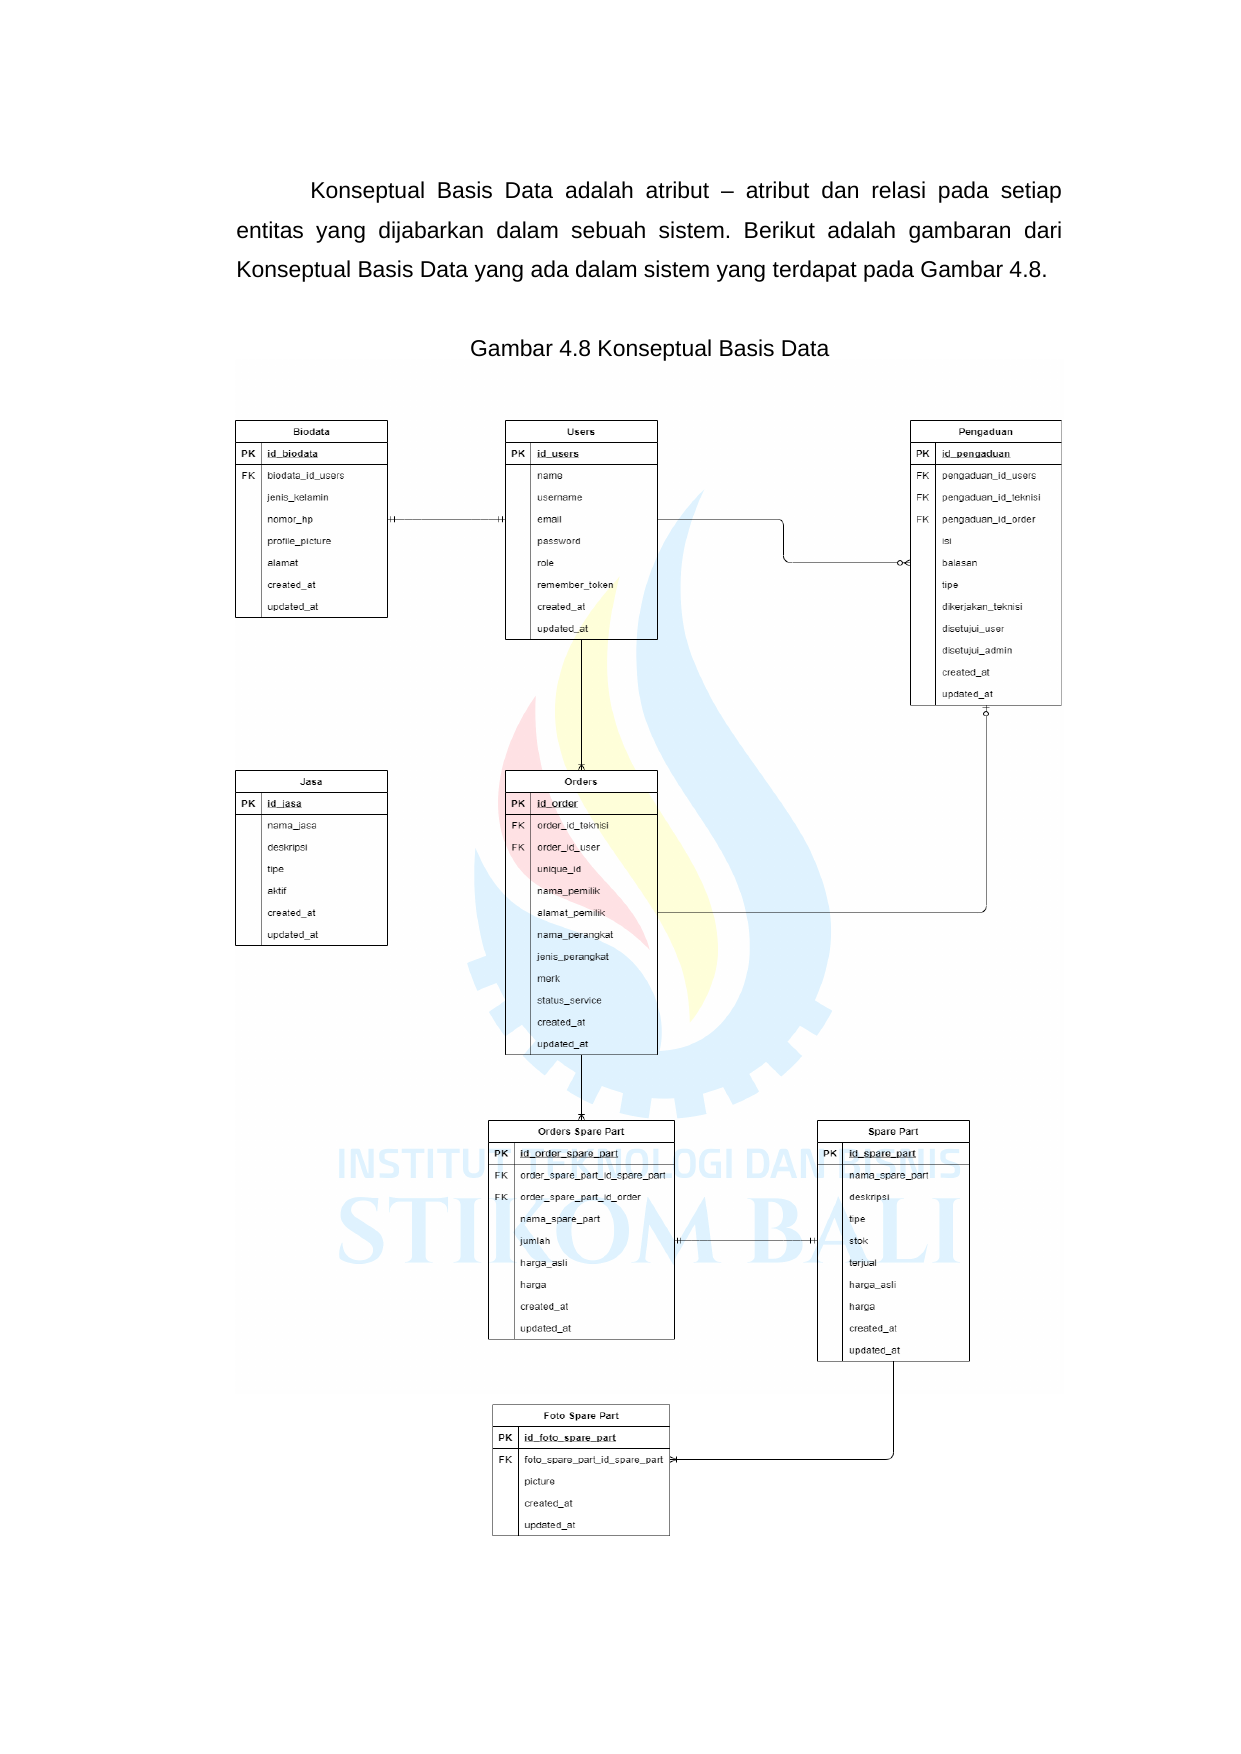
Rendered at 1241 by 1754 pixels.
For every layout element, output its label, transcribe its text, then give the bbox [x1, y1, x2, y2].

picture [235, 420, 1062, 1536]
text Konseptual Basis Data adalah atribut – atribut dan relasi pada setiap entitas yang dijabarkan dalam sebuah sistem. Berikut adalah gambaran dari Konseptual Basis Data yang ada dalam sistem yang terdapat pada Gambar 4.8. [236, 177, 1063, 282]
text Gambar 4.8 Konseptual Basis Data [236, 335, 1063, 361]
